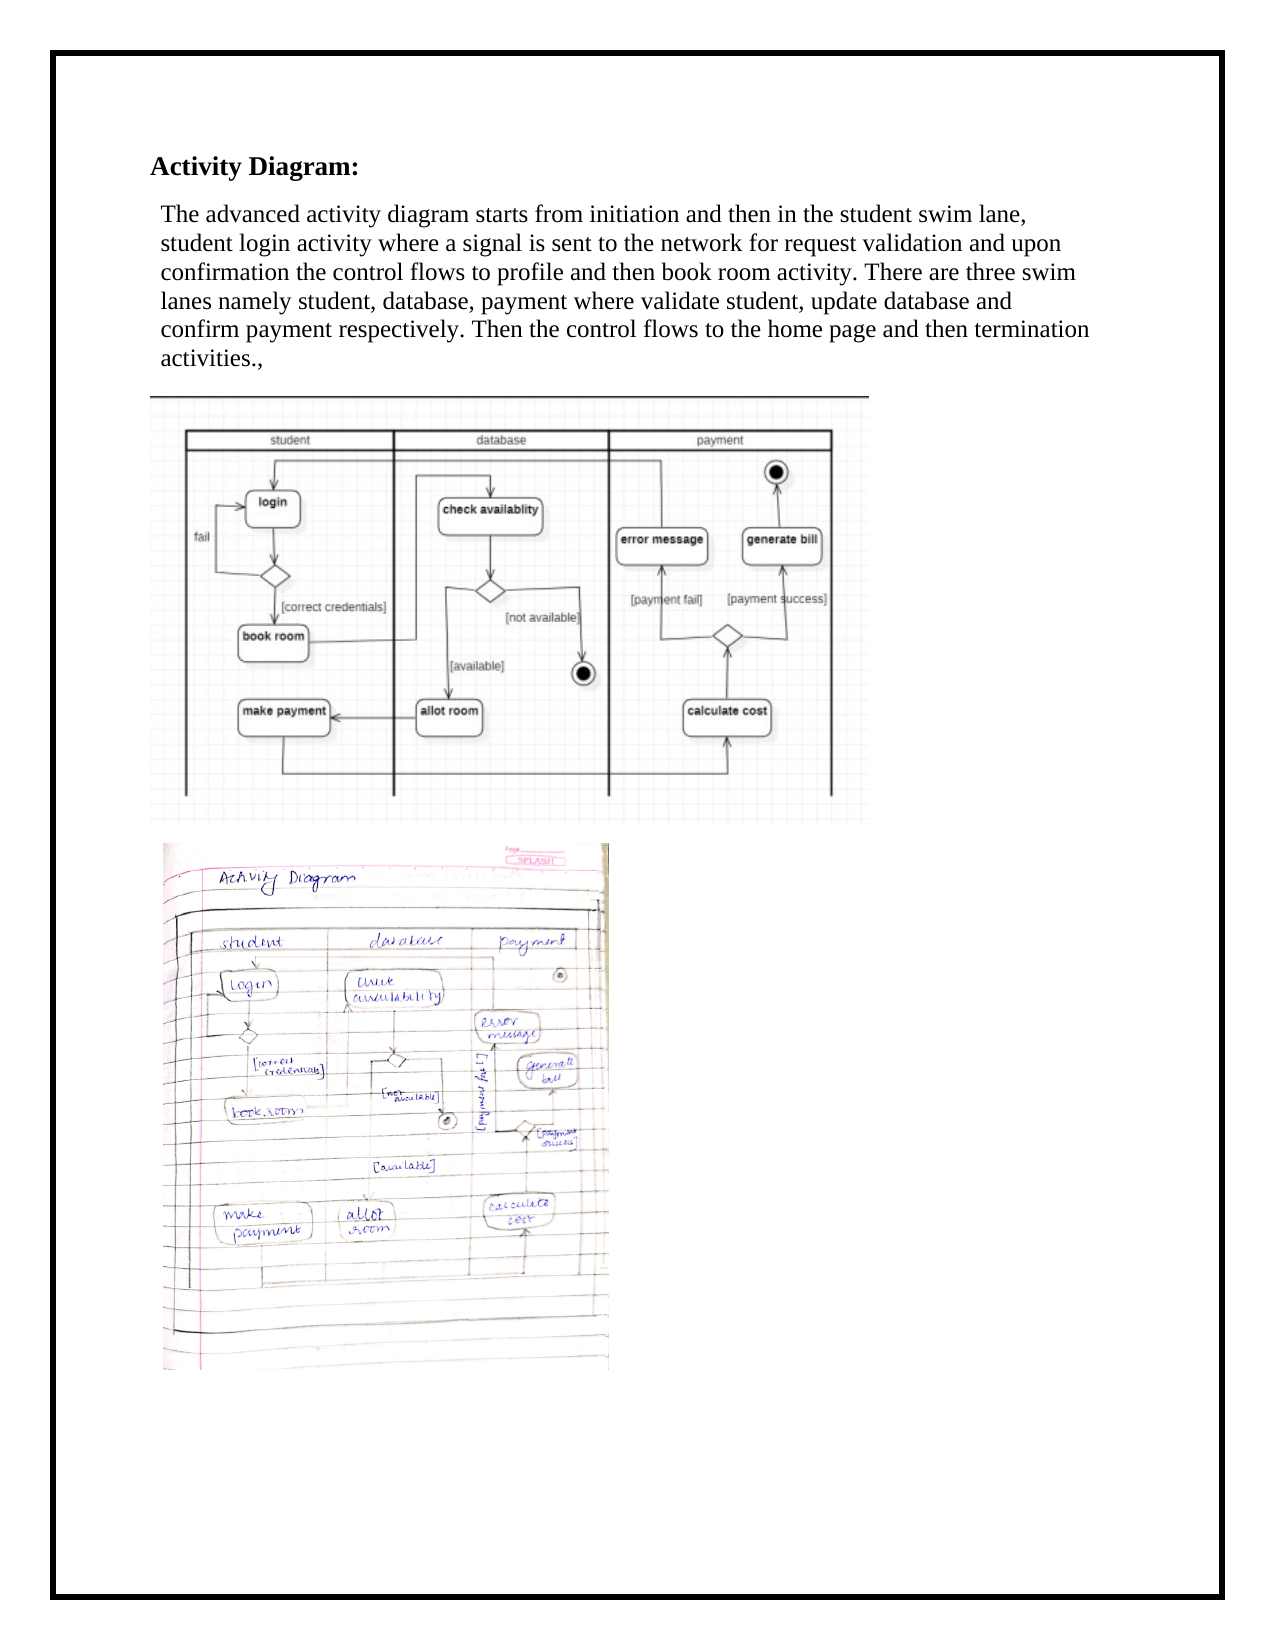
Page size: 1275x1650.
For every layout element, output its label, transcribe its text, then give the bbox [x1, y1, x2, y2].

text The advanced activity diagram starts from initiation and then in the student swim lane, student login activity where a signal is sent to the network for request validation and upon confirmation the control flows to profile and then book room activity. There are three swim lanes namely student, database, payment where validate student, update database and confirm payment respectively. Then the control flows to the home page and then termination activities., [160, 199, 1092, 372]
picture [150, 843, 617, 1370]
text Activity Diagram: [150, 150, 1125, 181]
picture [150, 396, 869, 825]
